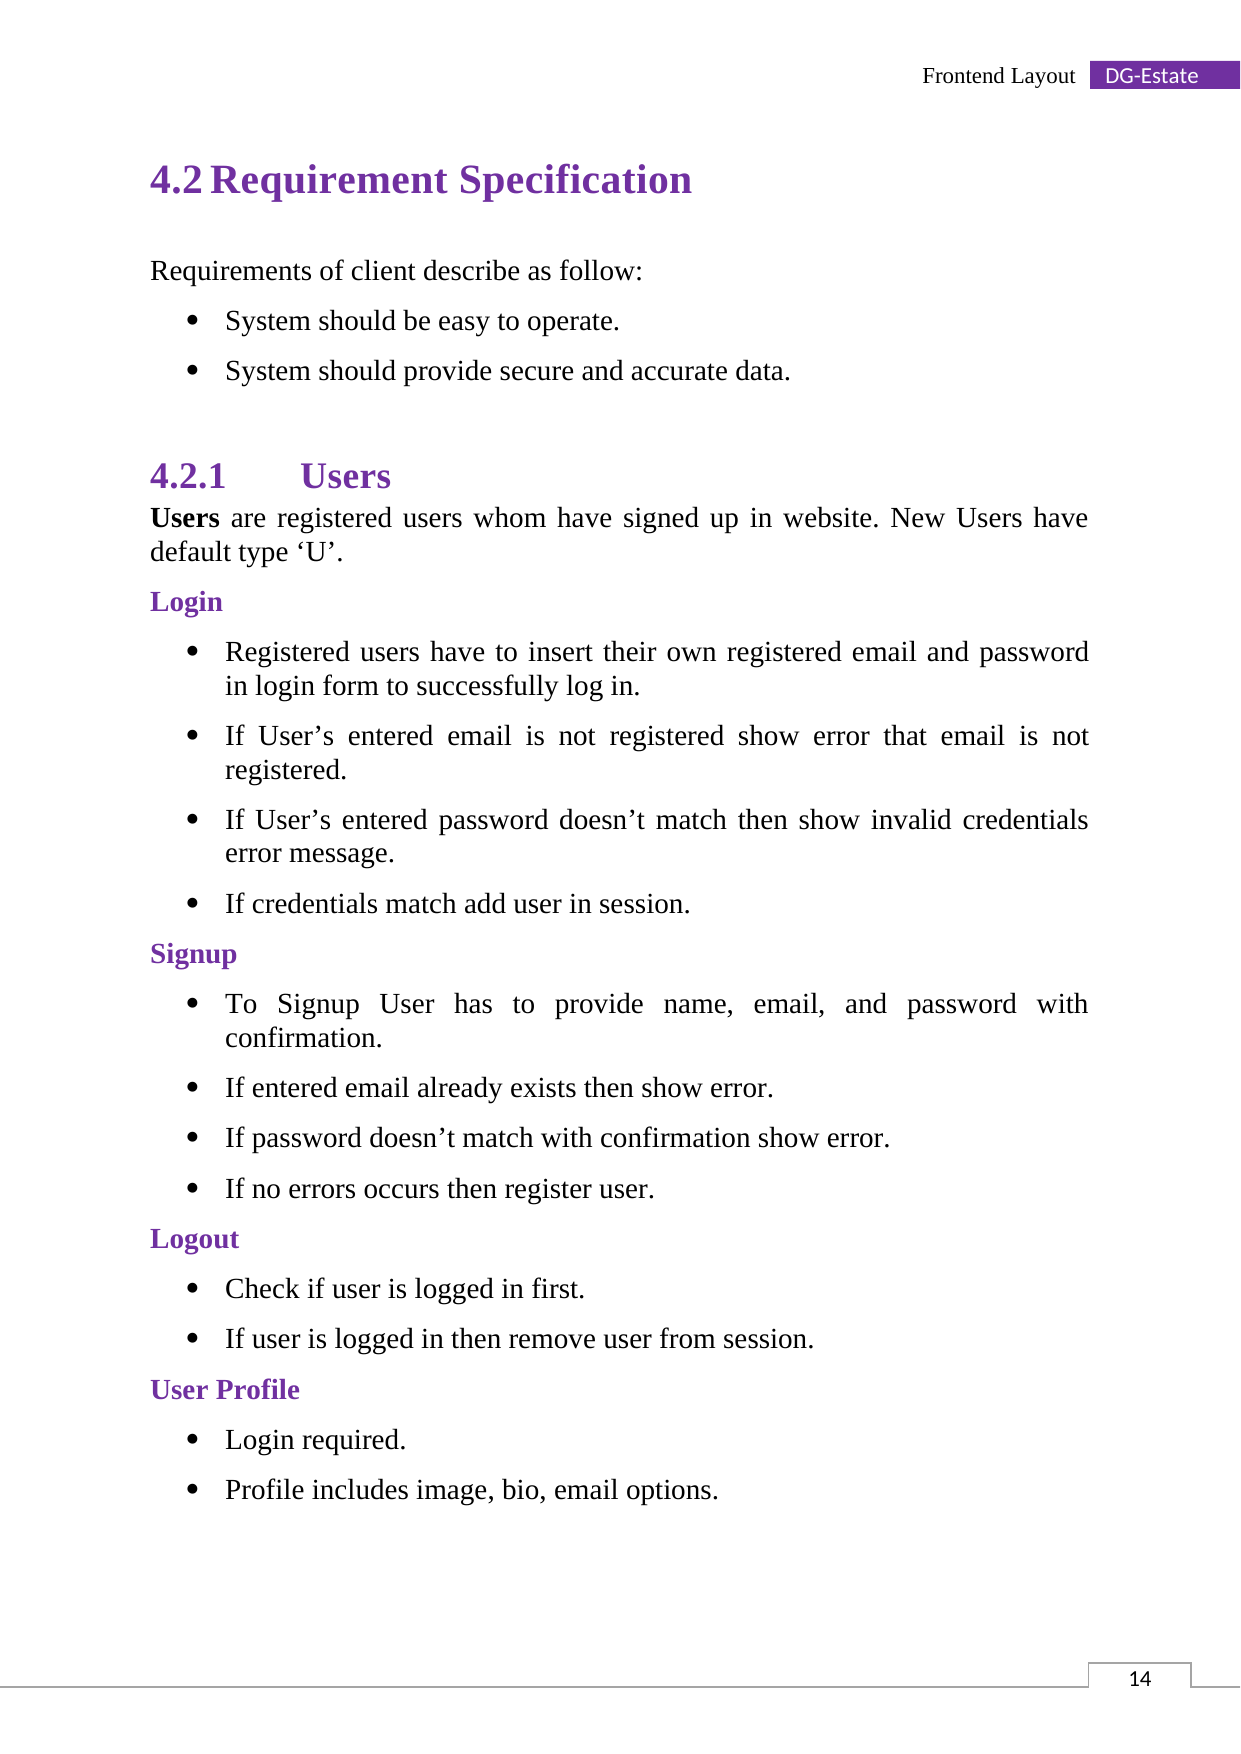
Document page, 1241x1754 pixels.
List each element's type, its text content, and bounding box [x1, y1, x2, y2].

list If User’s entered email is not registered show error that email is not registered. [187, 718, 1090, 785]
list System should provide secure and accurate data. [187, 353, 1090, 387]
title Login [150, 584, 1090, 618]
list System should be easy to operate. [187, 303, 1090, 337]
list Registered users have to insert their own registered email and password in login form to successfully log in. [187, 634, 1090, 701]
subtitle Users [150, 454, 1090, 497]
title Signup [150, 936, 1090, 970]
text Requirements of client describe as follow: [150, 253, 1090, 286]
list Login required. [187, 1422, 1090, 1456]
list Check if user is logged in first. [187, 1271, 1090, 1305]
text Users are registered users whom have signed up in website. New Users have default type ‘U’. [150, 500, 1090, 567]
title Logout [150, 1221, 1090, 1255]
subtitle Requirement Specification [150, 154, 1090, 202]
list To Signup User has to provide name, email, and password with confirmation. [187, 986, 1090, 1053]
list Profile includes image, bio, email options. [187, 1472, 1090, 1506]
title User Profile [150, 1372, 1090, 1406]
list If entered email already exists then show error. [187, 1070, 1090, 1104]
list If User’s entered password doesn’t match then show invalid credentials error message. [187, 802, 1090, 869]
list If no errors occurs then register user. [187, 1171, 1090, 1204]
list If credentials match add user in session. [187, 886, 1090, 919]
list If user is logged in then remove user from session. [187, 1322, 1090, 1355]
list If password doesn’t match with confirmation show error. [187, 1121, 1090, 1154]
